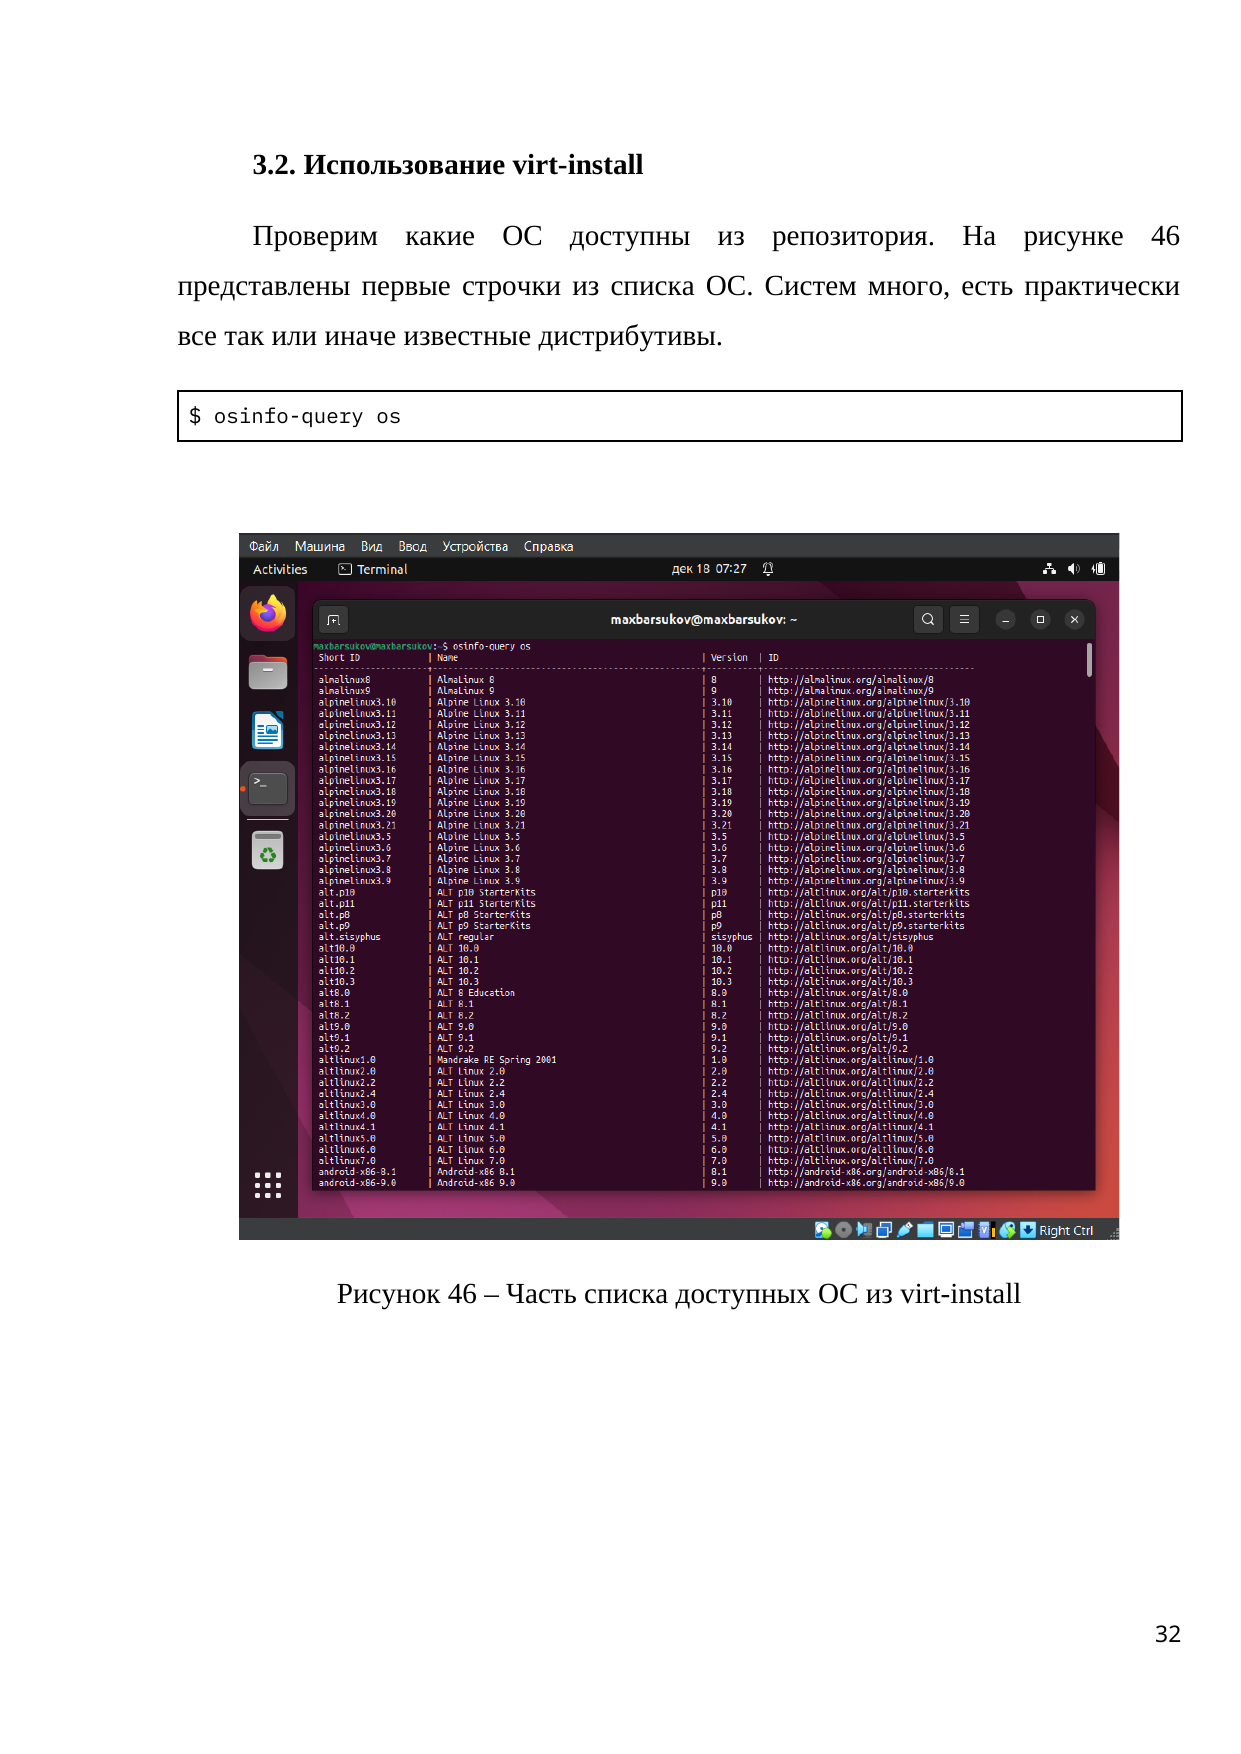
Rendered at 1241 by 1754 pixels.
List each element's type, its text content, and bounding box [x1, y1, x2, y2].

text Проверим какие ОС доступны из репозитория. На рисунке 46 представлены первые строчки из списка ОС. Систем много, есть практически все так или иначе известные дистрибутивы. [177, 218, 1181, 352]
text Рисунок 46 – Часть списка доступных ОС из virt-install [177, 1276, 1181, 1310]
table_header $ osinfo-query os [179, 392, 1181, 440]
picture [239, 533, 1120, 1240]
subtitle 3.2. Использование virt-install [177, 147, 1181, 180]
